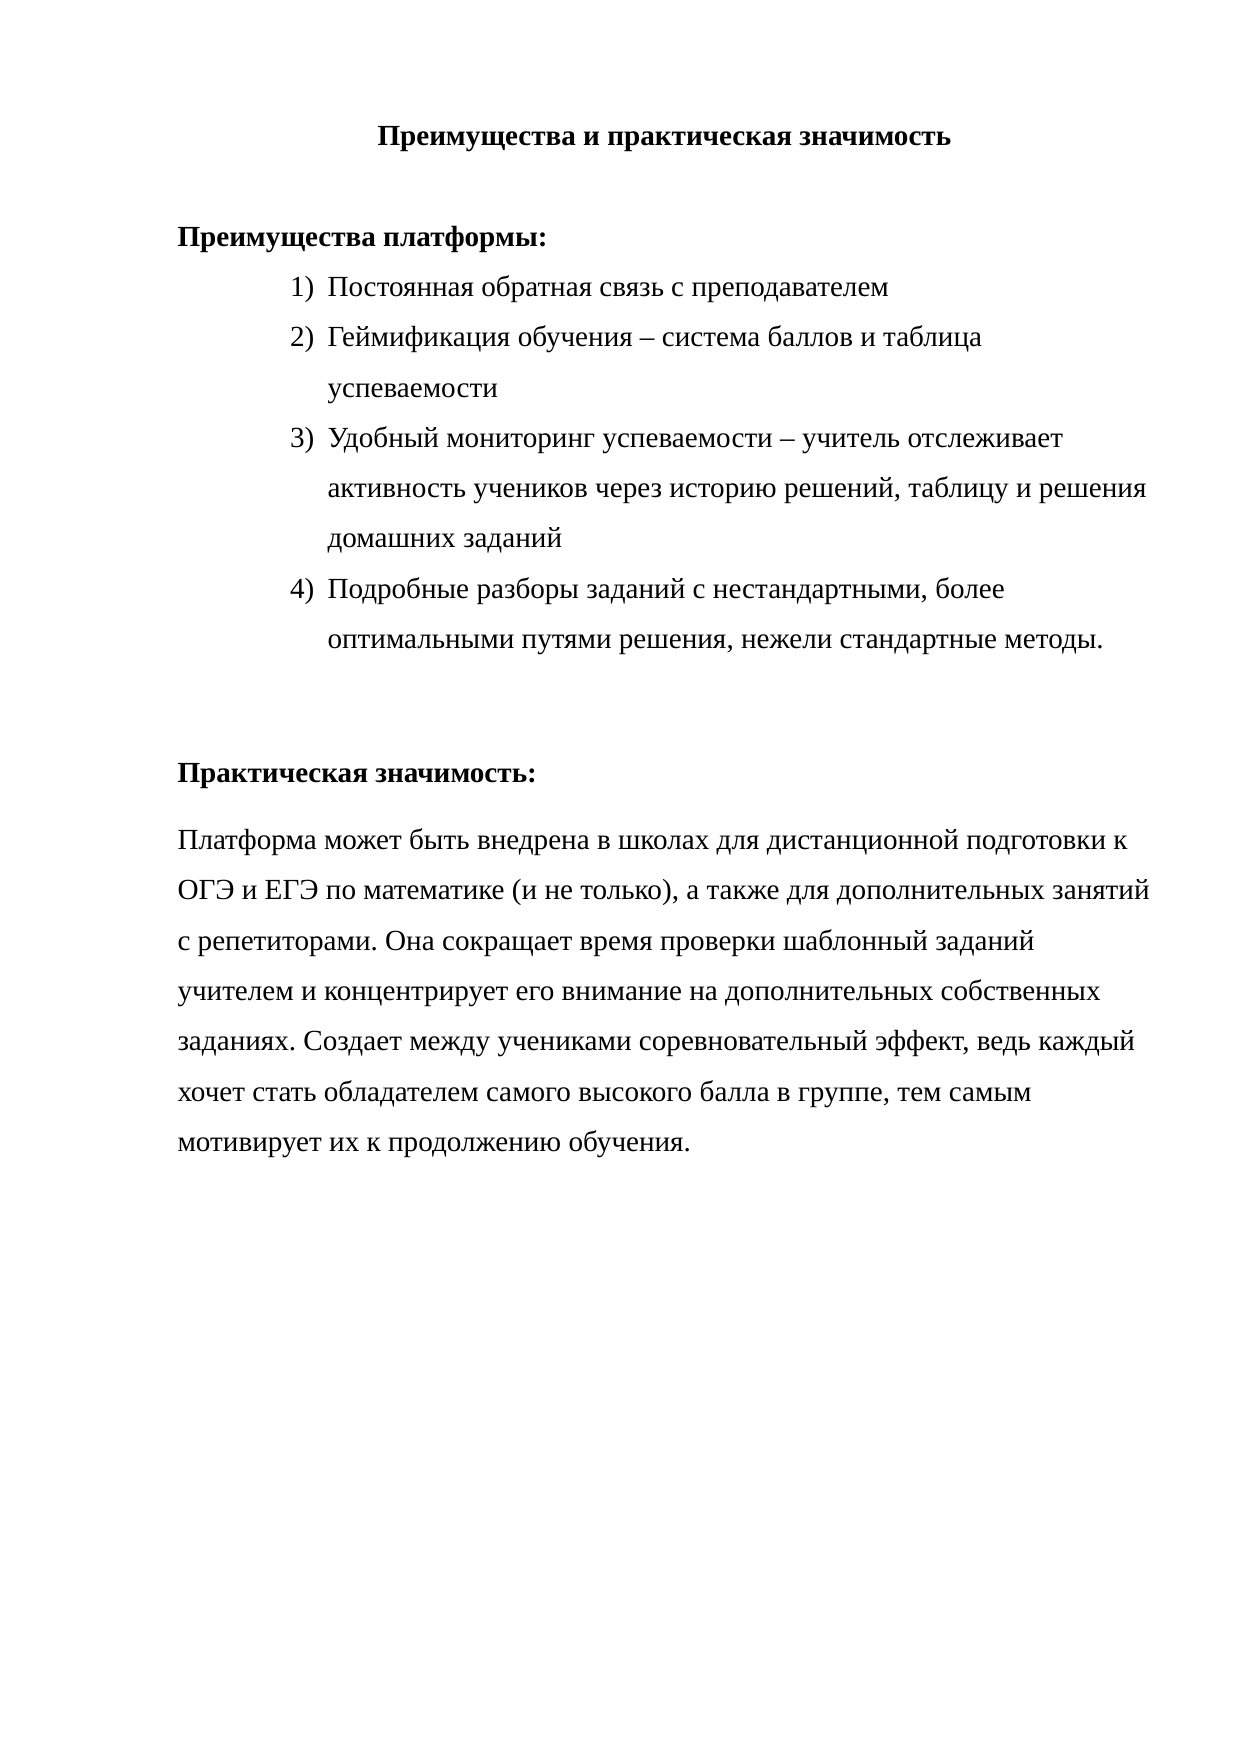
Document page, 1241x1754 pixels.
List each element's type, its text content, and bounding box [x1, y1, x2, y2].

list Удобный мониторинг успеваемости – учитель отслеживает активность учеников через историю решений, таблицу и решения домашних заданий [290, 420, 1152, 554]
text Платформа может быть внедрена в школах для дистанционной подготовки к ОГЭ и ЕГЭ по математике (и не только), а также для дополнительных занятий с репетиторами. Она сокращает время проверки шаблонный заданий учителем и концентрирует его внимание на дополнительных собственных заданиях. Создает между учениками соревновательный эффект, ведь каждый хочет стать обладателем самого высокого балла в группе, тем самым мотивирует их к продолжению обучения. [177, 822, 1152, 1158]
list Постоянная обратная связь с преподавателем [290, 269, 1152, 303]
list Подробные разборы заданий с нестандартными, более оптимальными путями решения, нежели стандартные методы. [290, 571, 1152, 655]
text Практическая значимость: [177, 755, 1152, 789]
list Геймификация обучения – система баллов и таблица успеваемости [290, 319, 1152, 403]
list Преимущества платформы: [177, 219, 1152, 252]
list Преимущества и практическая значимость [177, 118, 1152, 152]
